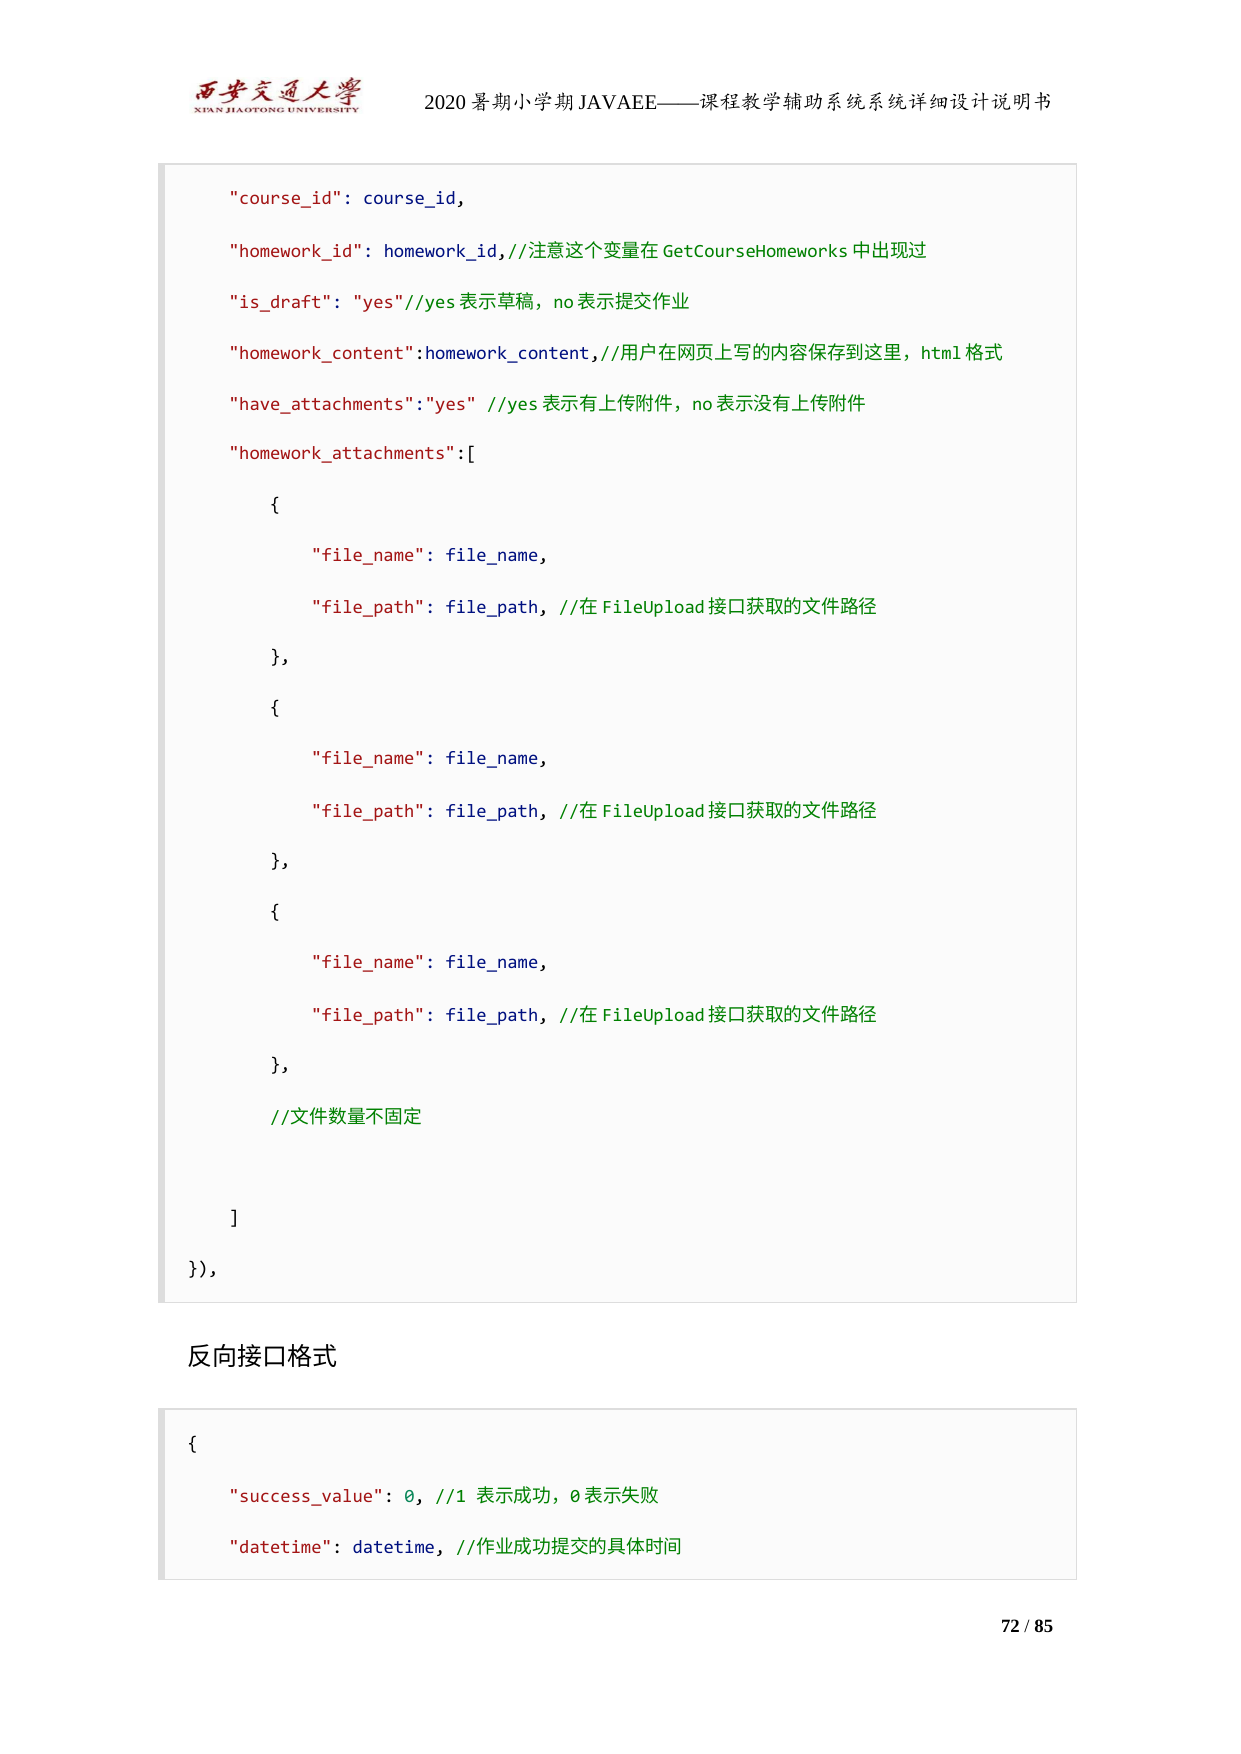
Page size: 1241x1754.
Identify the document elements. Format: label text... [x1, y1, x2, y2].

text }), [165, 1233, 1076, 1302]
text "have_attachments":"yes" //yes表示有上传附件，no表示没有上传附件 [165, 367, 1076, 418]
text { [165, 469, 1076, 519]
text 反向接口格式 [187, 1320, 1053, 1388]
text "file_name": file_name, [165, 519, 1076, 571]
text "homework_id": homework_id,//注意这个变量在GetCourseHomeworks中出现过 [165, 214, 1076, 265]
text { [165, 672, 1076, 723]
text }, [165, 1029, 1076, 1080]
text "is_draft": "yes"//yes表示草稿，no表示提交作业 [165, 265, 1076, 316]
text "success_value": 0, //1 表示成功，0表示失败 [165, 1459, 1076, 1510]
text "file_path": file_path, //在FileUpload接口获取的文件路径 [165, 774, 1076, 825]
text "file_name": file_name, [165, 927, 1076, 978]
text "homework_content":homework_content,//用户在网页上写的内容保存到这里，html格式 [165, 316, 1076, 367]
text }, [165, 825, 1076, 876]
text "file_name": file_name, [165, 723, 1076, 774]
text "datetime": datetime, //作业成功提交的具体时间 [165, 1510, 1076, 1579]
text "file_path": file_path, //在FileUpload接口获取的文件路径 [165, 978, 1076, 1029]
text "file_path": file_path, //在FileUpload接口获取的文件路径 [165, 571, 1076, 621]
text { [165, 1410, 1076, 1459]
text ] [165, 1182, 1076, 1233]
picture [189, 77, 364, 114]
text "course_id": course_id, [165, 165, 1076, 214]
text }, [165, 621, 1076, 672]
text "homework_attachments":[ [165, 418, 1076, 469]
text //文件数量不固定 [165, 1080, 1076, 1131]
text { [165, 876, 1076, 927]
